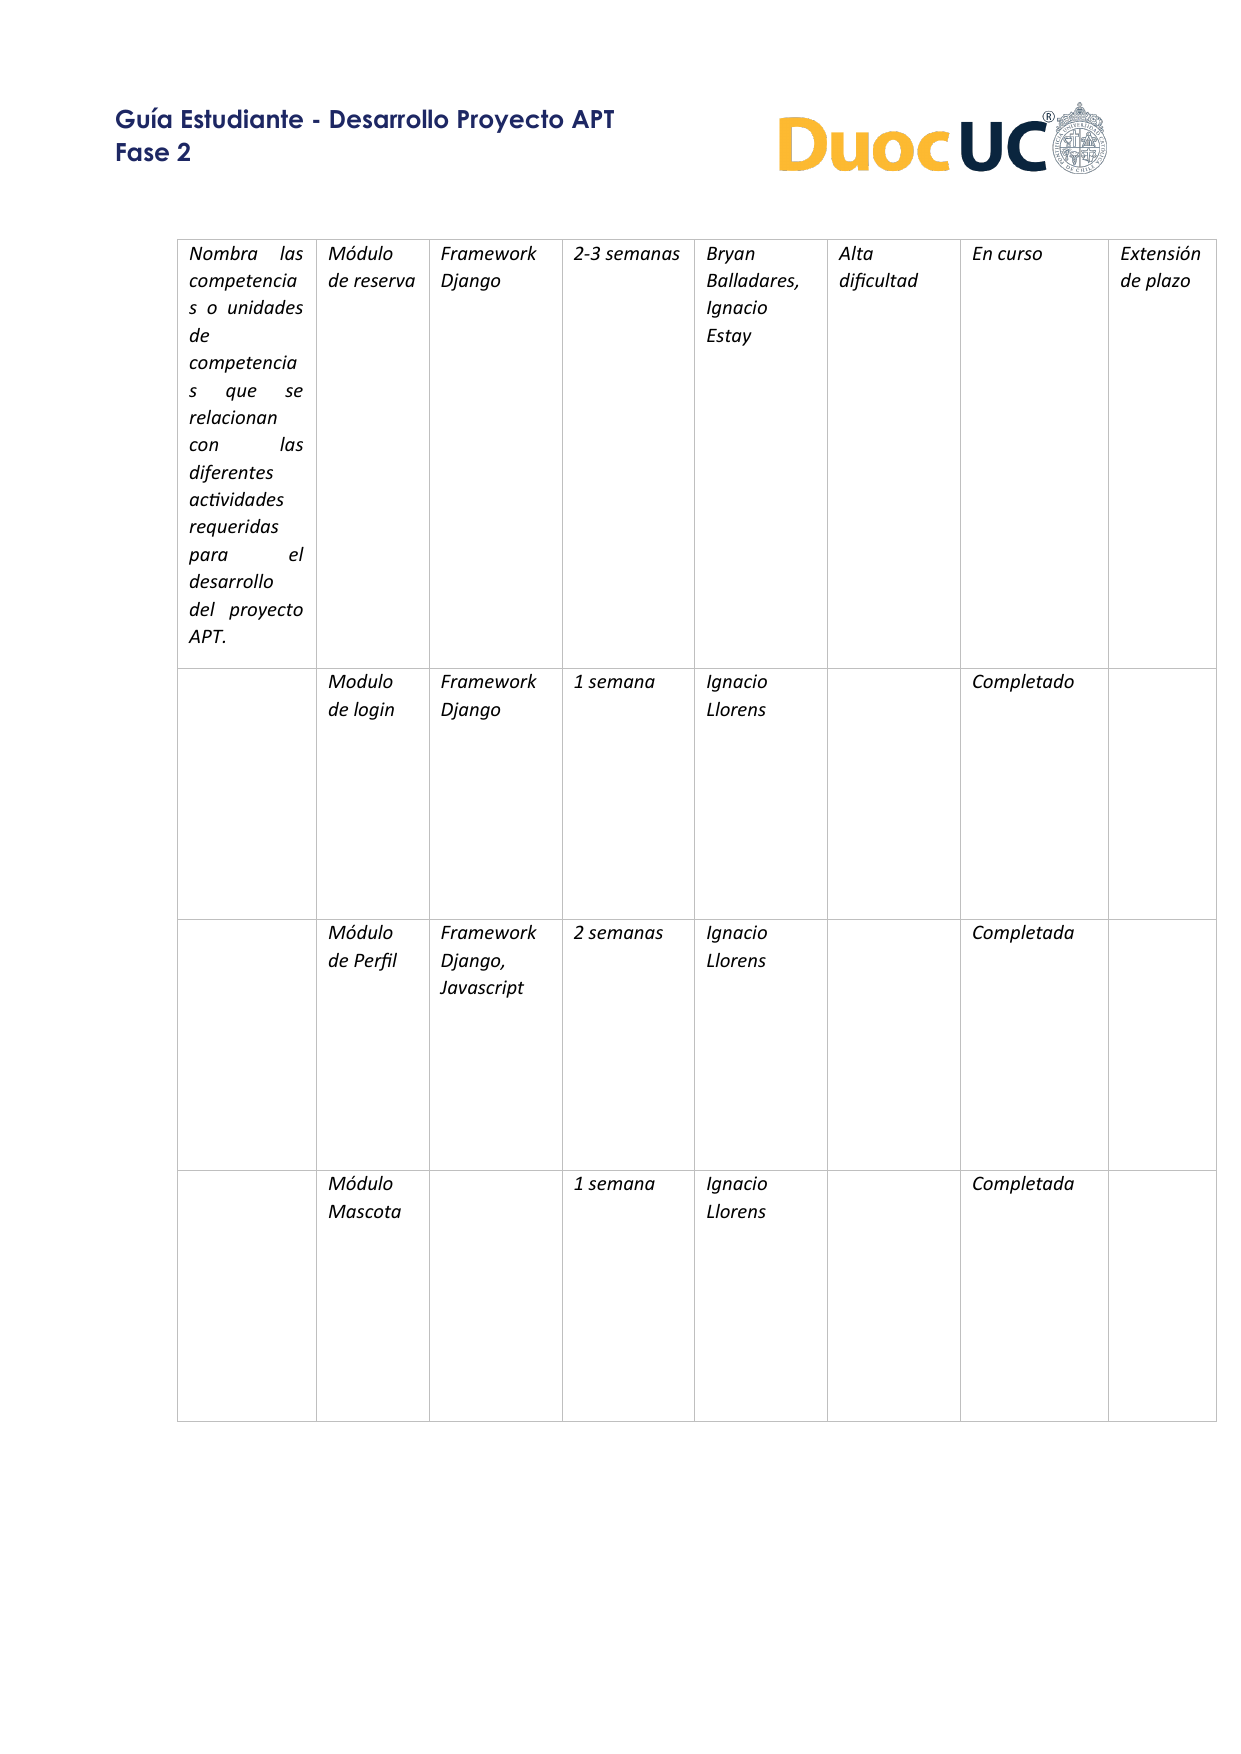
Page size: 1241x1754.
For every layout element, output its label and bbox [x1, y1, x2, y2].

picture [779, 102, 1107, 174]
